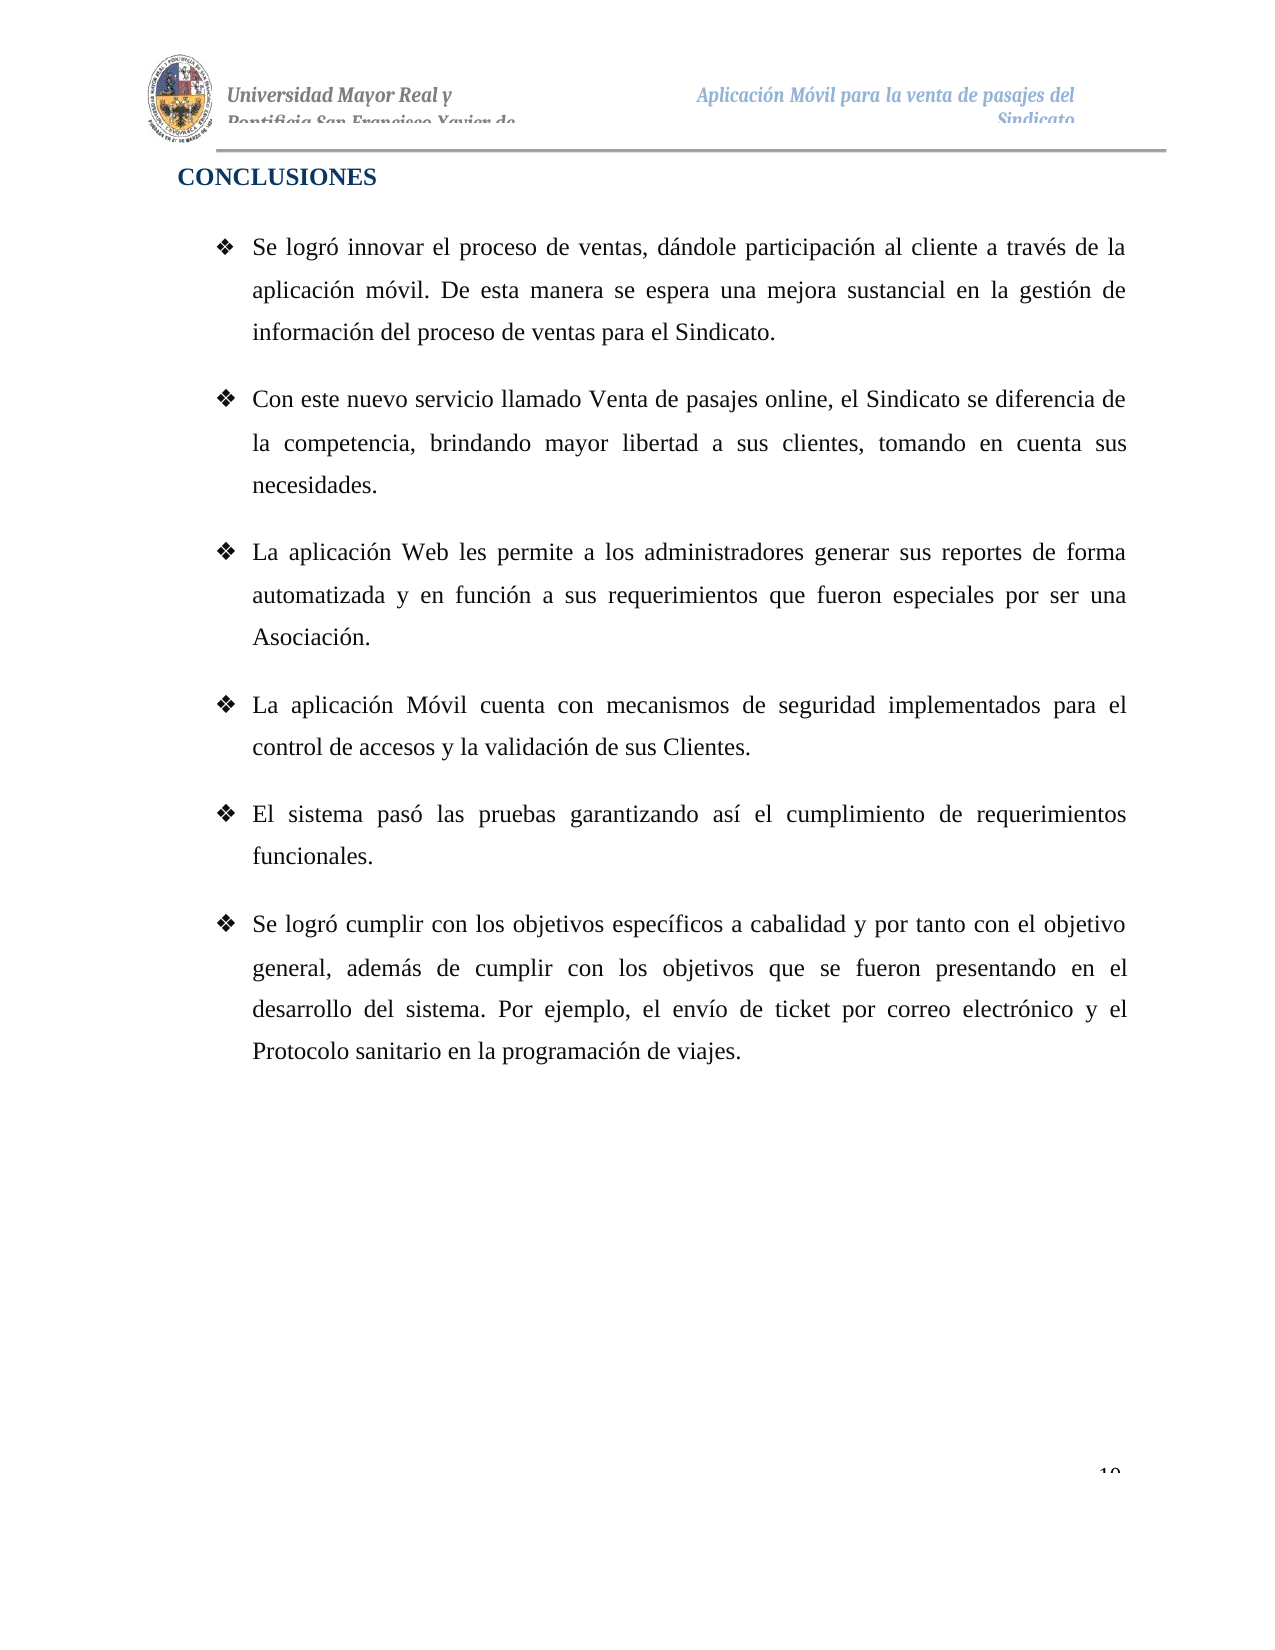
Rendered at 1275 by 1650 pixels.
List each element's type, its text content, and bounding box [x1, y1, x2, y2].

list Se logró cumplir con los objetivos específicos a cabalidad y por tanto con el objetivo general, además de cumplir con los objetivos que se fueron presentando en el desarrollo del sistema. Por ejemplo, el envío de ticket por correo electrónico y el Protocolo sanitario en la programación de viajes. [214, 905, 1127, 1065]
picture [147, 54, 213, 143]
list La aplicación Web les permite a los administradores generar sus reportes de forma automatizada y en función a sus requerimientos que fueron especiales por ser una Asociación. [214, 533, 1127, 651]
list Con este nuevo servicio llamado Venta de pasajes online, el Sindicato se diferencia de la competencia, brindando mayor libertad a sus clientes, tomando en cuenta sus necesidades. [214, 381, 1127, 498]
list El sistema pasó las pruebas garantizando así el cumplimiento de requerimientos funcionales. [214, 796, 1127, 870]
list Se logró innovar el proceso de ventas, dándole participación al cliente a través de la aplicación móvil. De esta manera se espera una mejora sustancial en la gestión de información del proceso de ventas para el Sindicato. [214, 231, 1127, 346]
subtitle CONCLUSIONES [177, 162, 1204, 191]
list La aplicación Móvil cuenta con mecanismos de seguridad implementados para el control de accesos y la validación de sus Clientes. [214, 686, 1127, 761]
